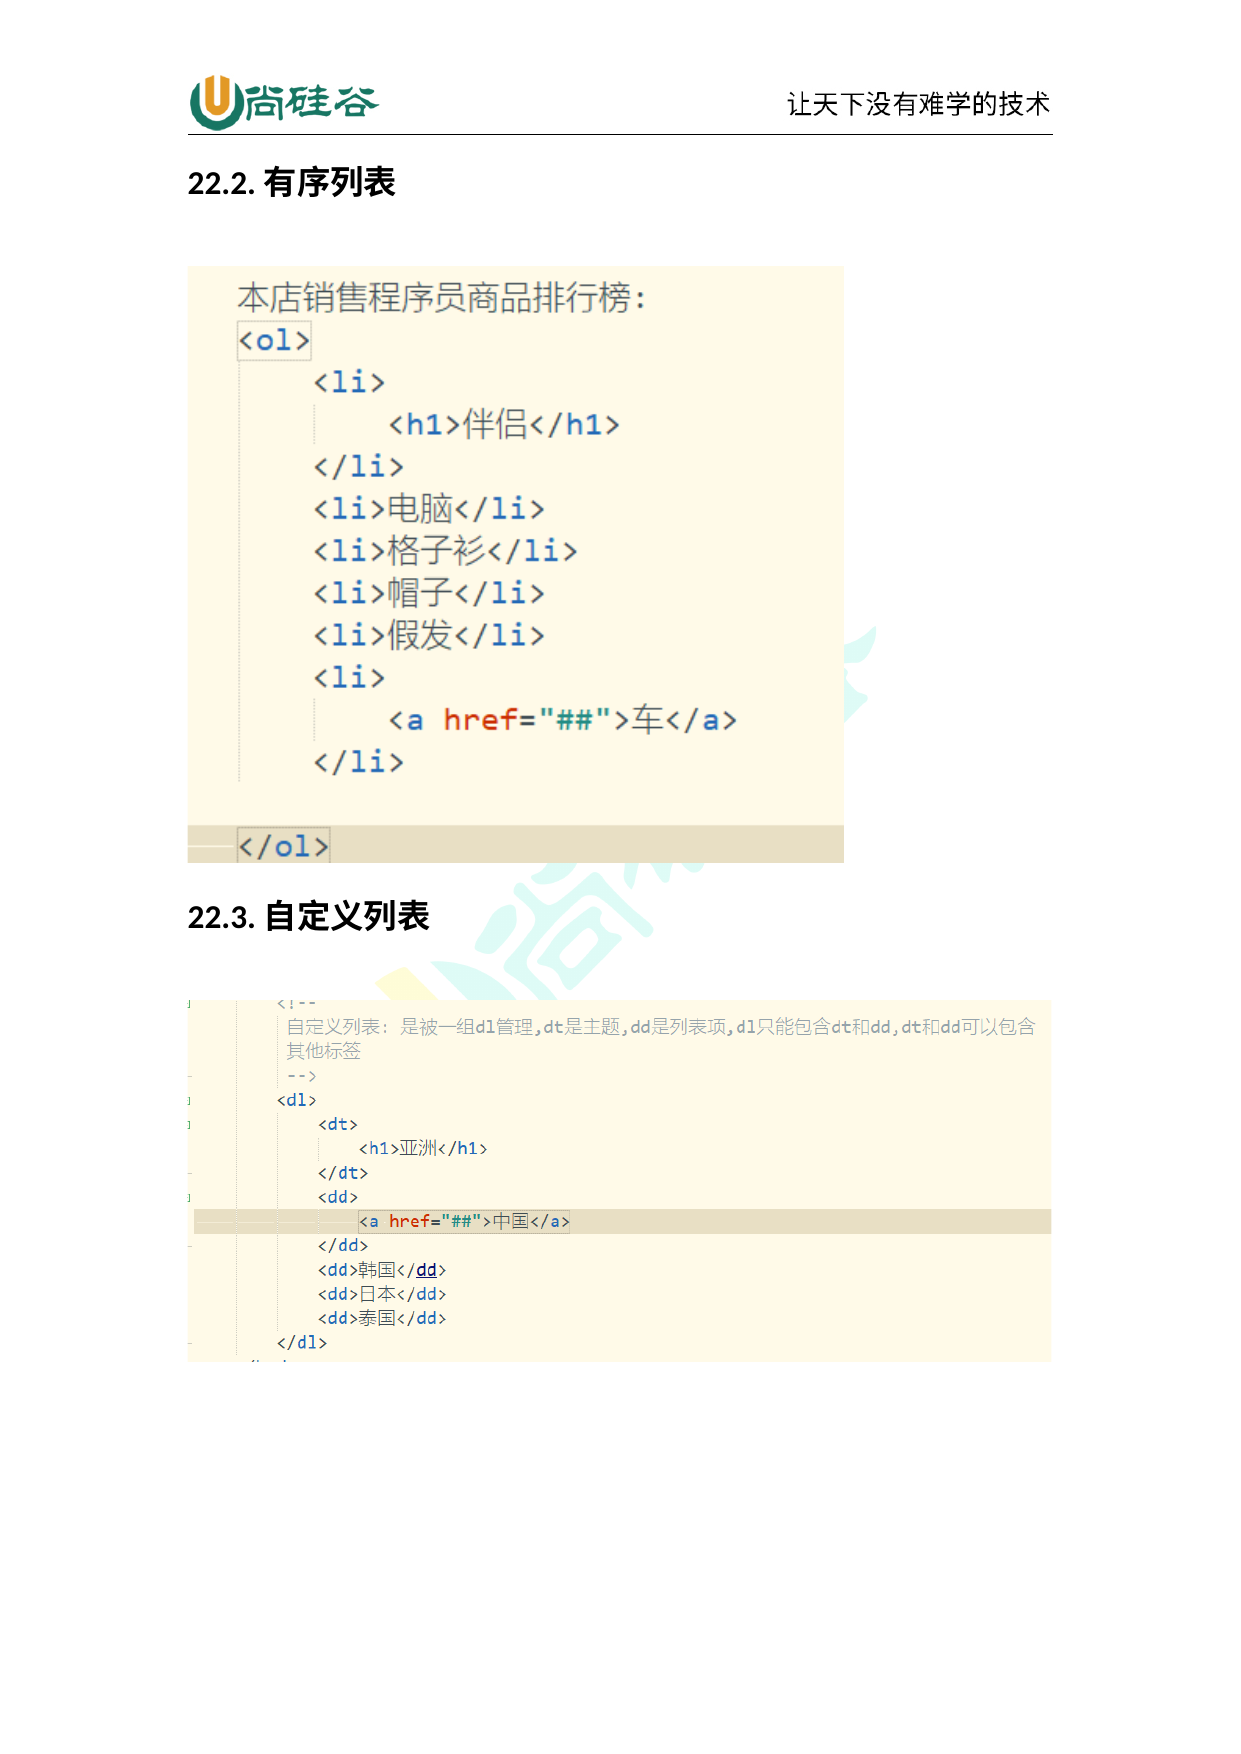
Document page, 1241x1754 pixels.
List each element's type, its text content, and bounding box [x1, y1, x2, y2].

subtitle 自定义列表 [187, 890, 1053, 938]
picture [187, 266, 844, 863]
subtitle 有序列表 [187, 156, 1053, 204]
picture [187, 1000, 1052, 1362]
picture [187, 73, 1053, 132]
